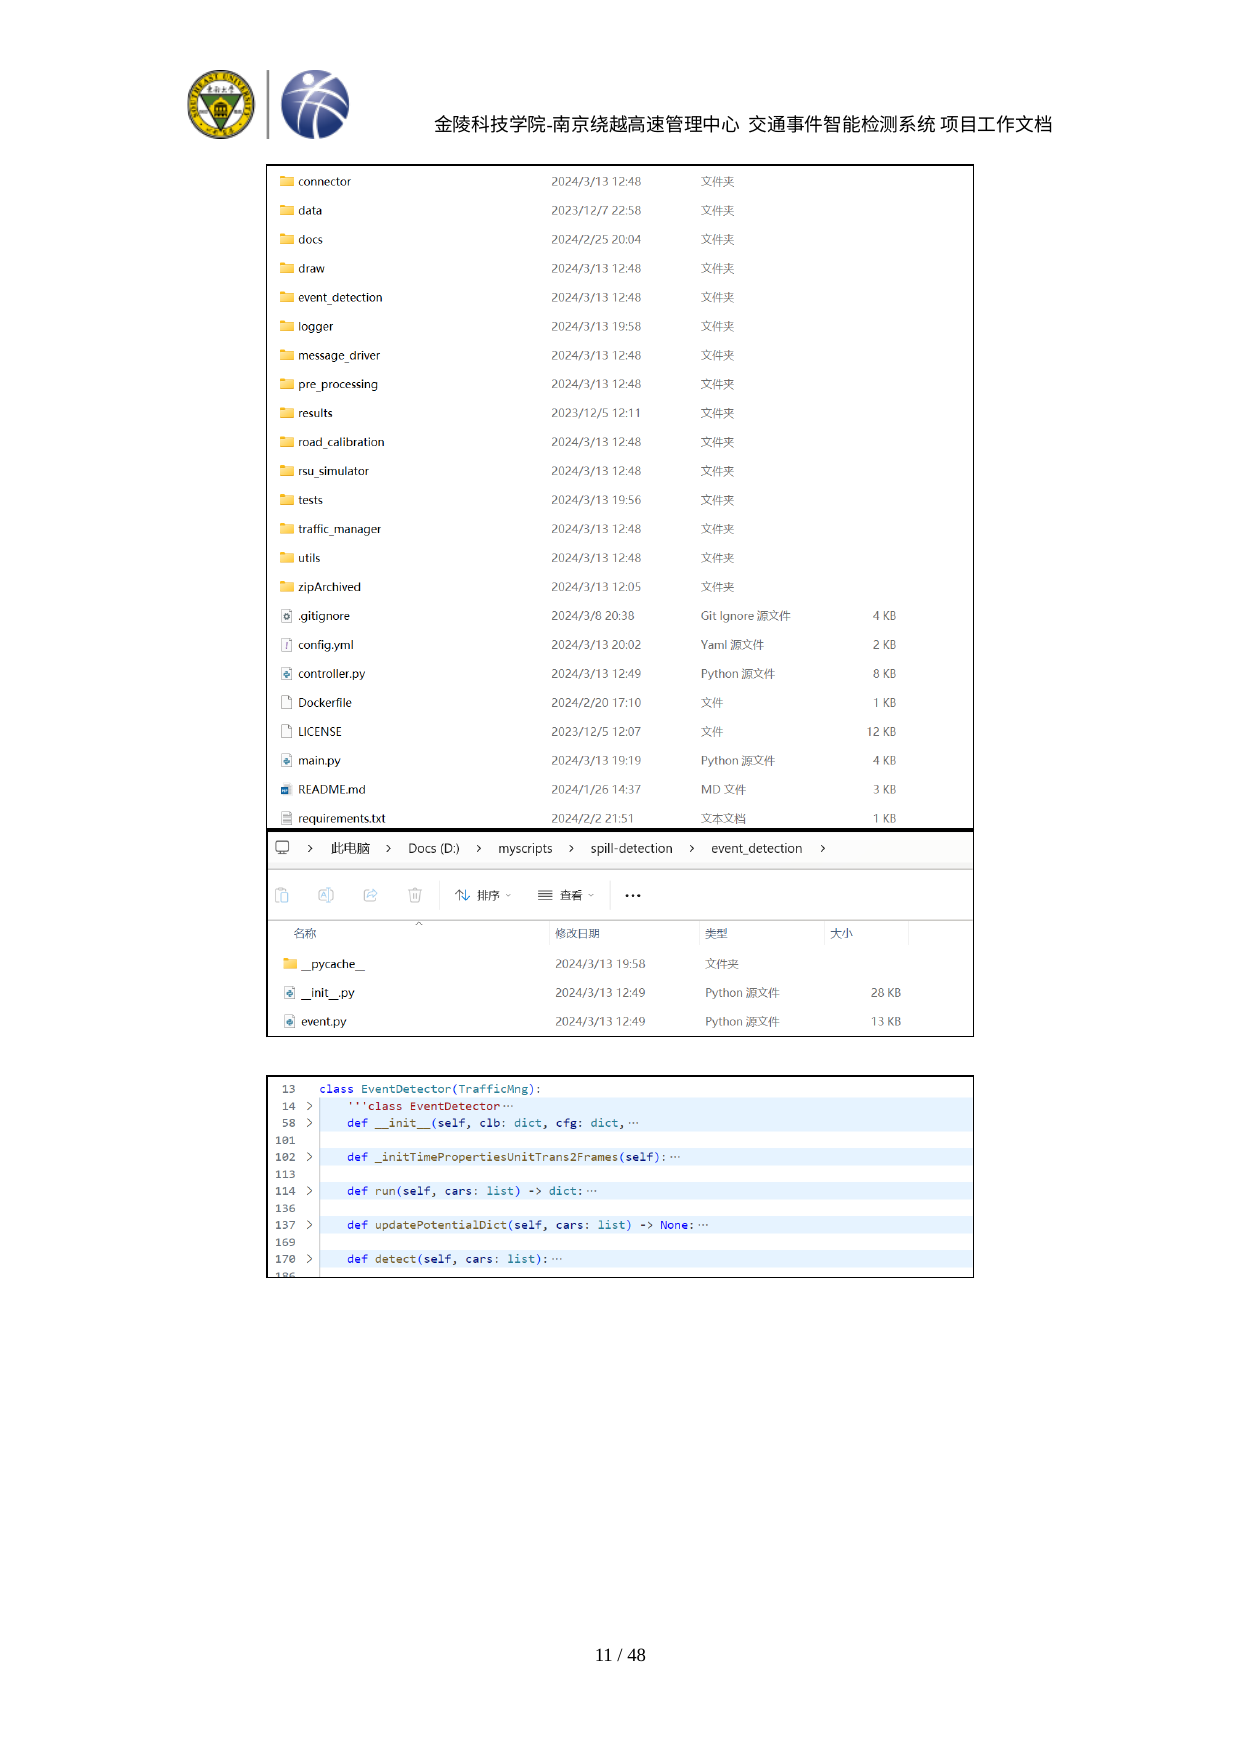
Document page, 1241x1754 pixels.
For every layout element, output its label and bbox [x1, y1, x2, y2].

picture [187, 70, 357, 139]
picture [268, 832, 973, 1036]
picture [268, 1077, 973, 1277]
picture [267, 166, 973, 828]
